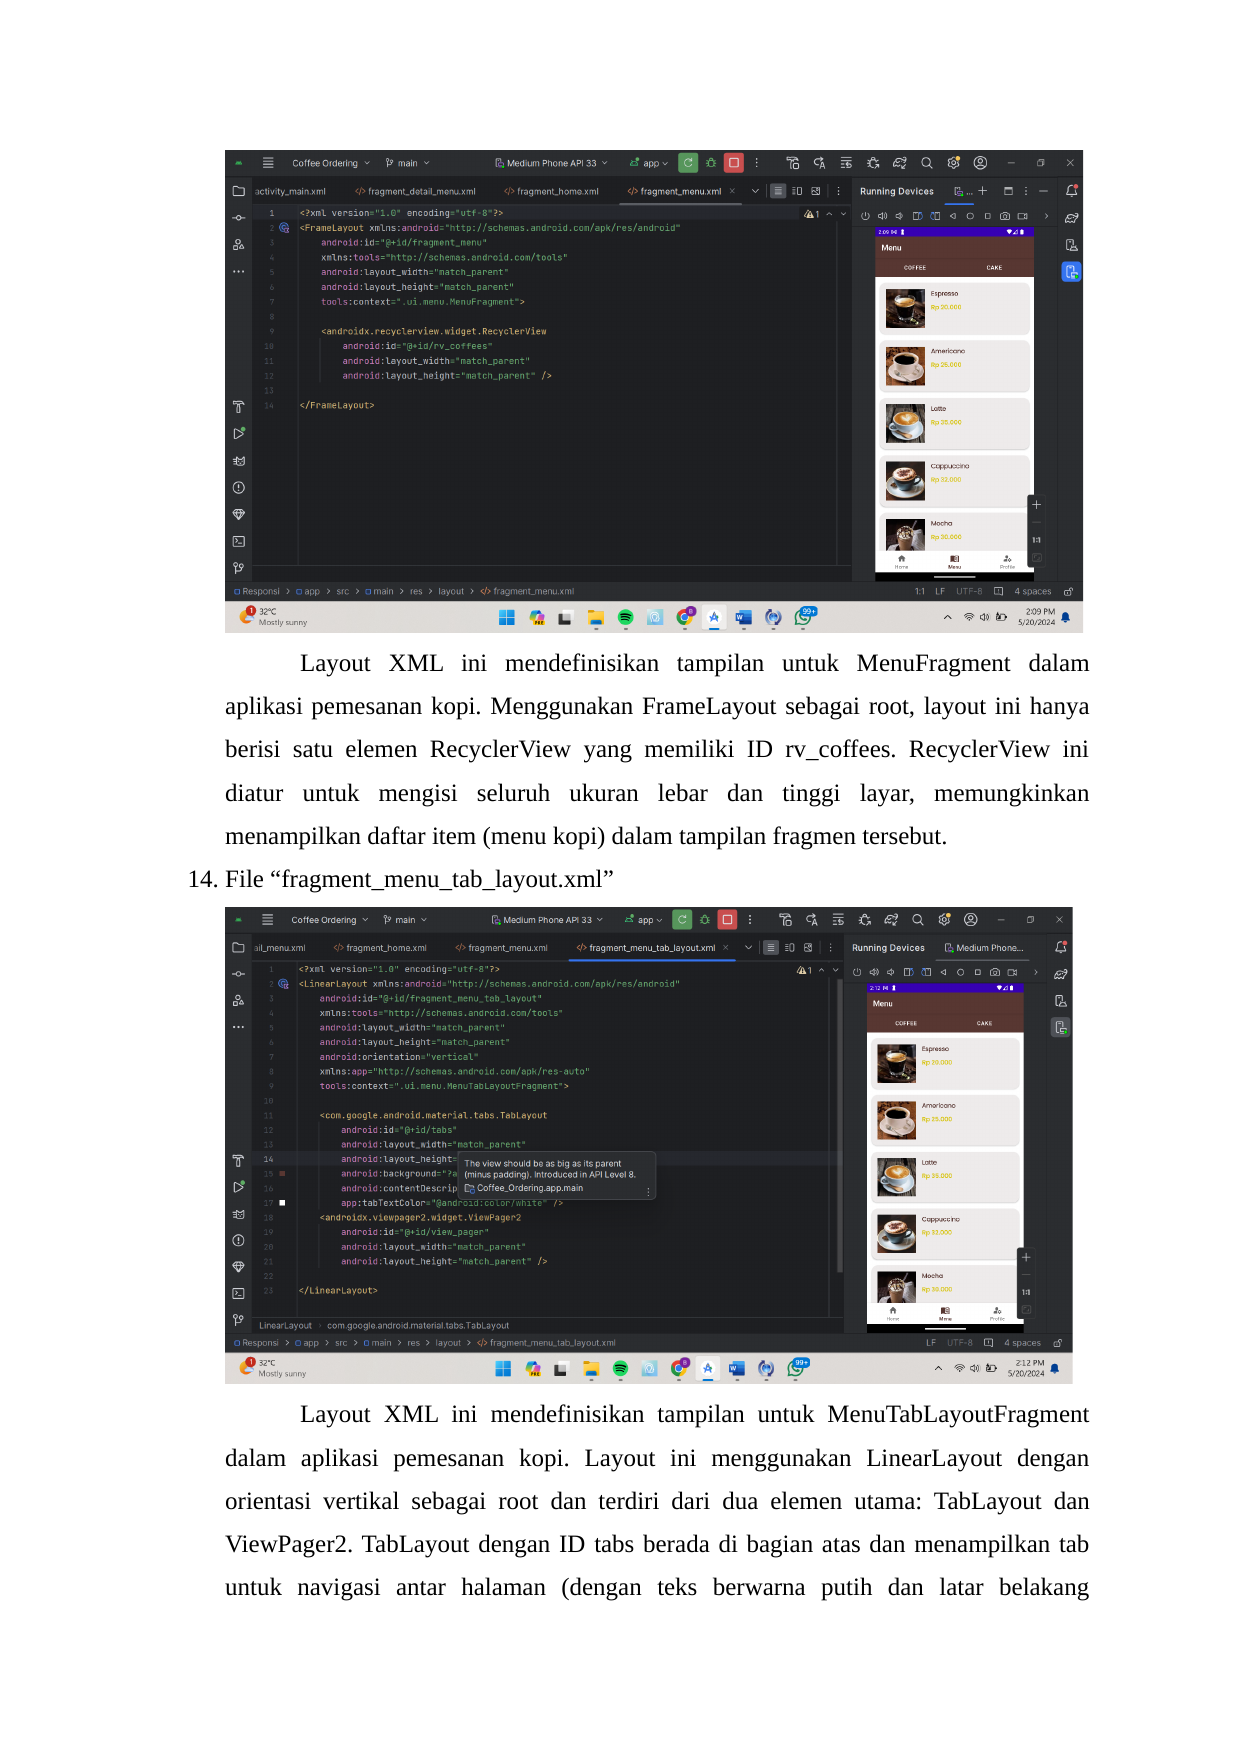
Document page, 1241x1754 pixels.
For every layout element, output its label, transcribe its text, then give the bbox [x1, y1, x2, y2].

list File “fragment_menu_tab_layout.xml” [187, 864, 1090, 893]
picture [225, 907, 1073, 1384]
list Layout XML ini mendefinisikan tampilan untuk MenuFragment dalam aplikasi pemesanan kopi. Menggunakan FrameLayout sebagai root, layout ini hanya berisi satu elemen RecyclerView yang memiliki ID rv_coffees. RecyclerView ini diatur untuk mengisi seluruh ukuran lebar dan tinggi layar, memungkinkan menampilkan daftar item (menu kopi) dalam tampilan fragmen tersebut. [225, 648, 1090, 849]
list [225, 1399, 1090, 1601]
picture [225, 150, 1084, 633]
